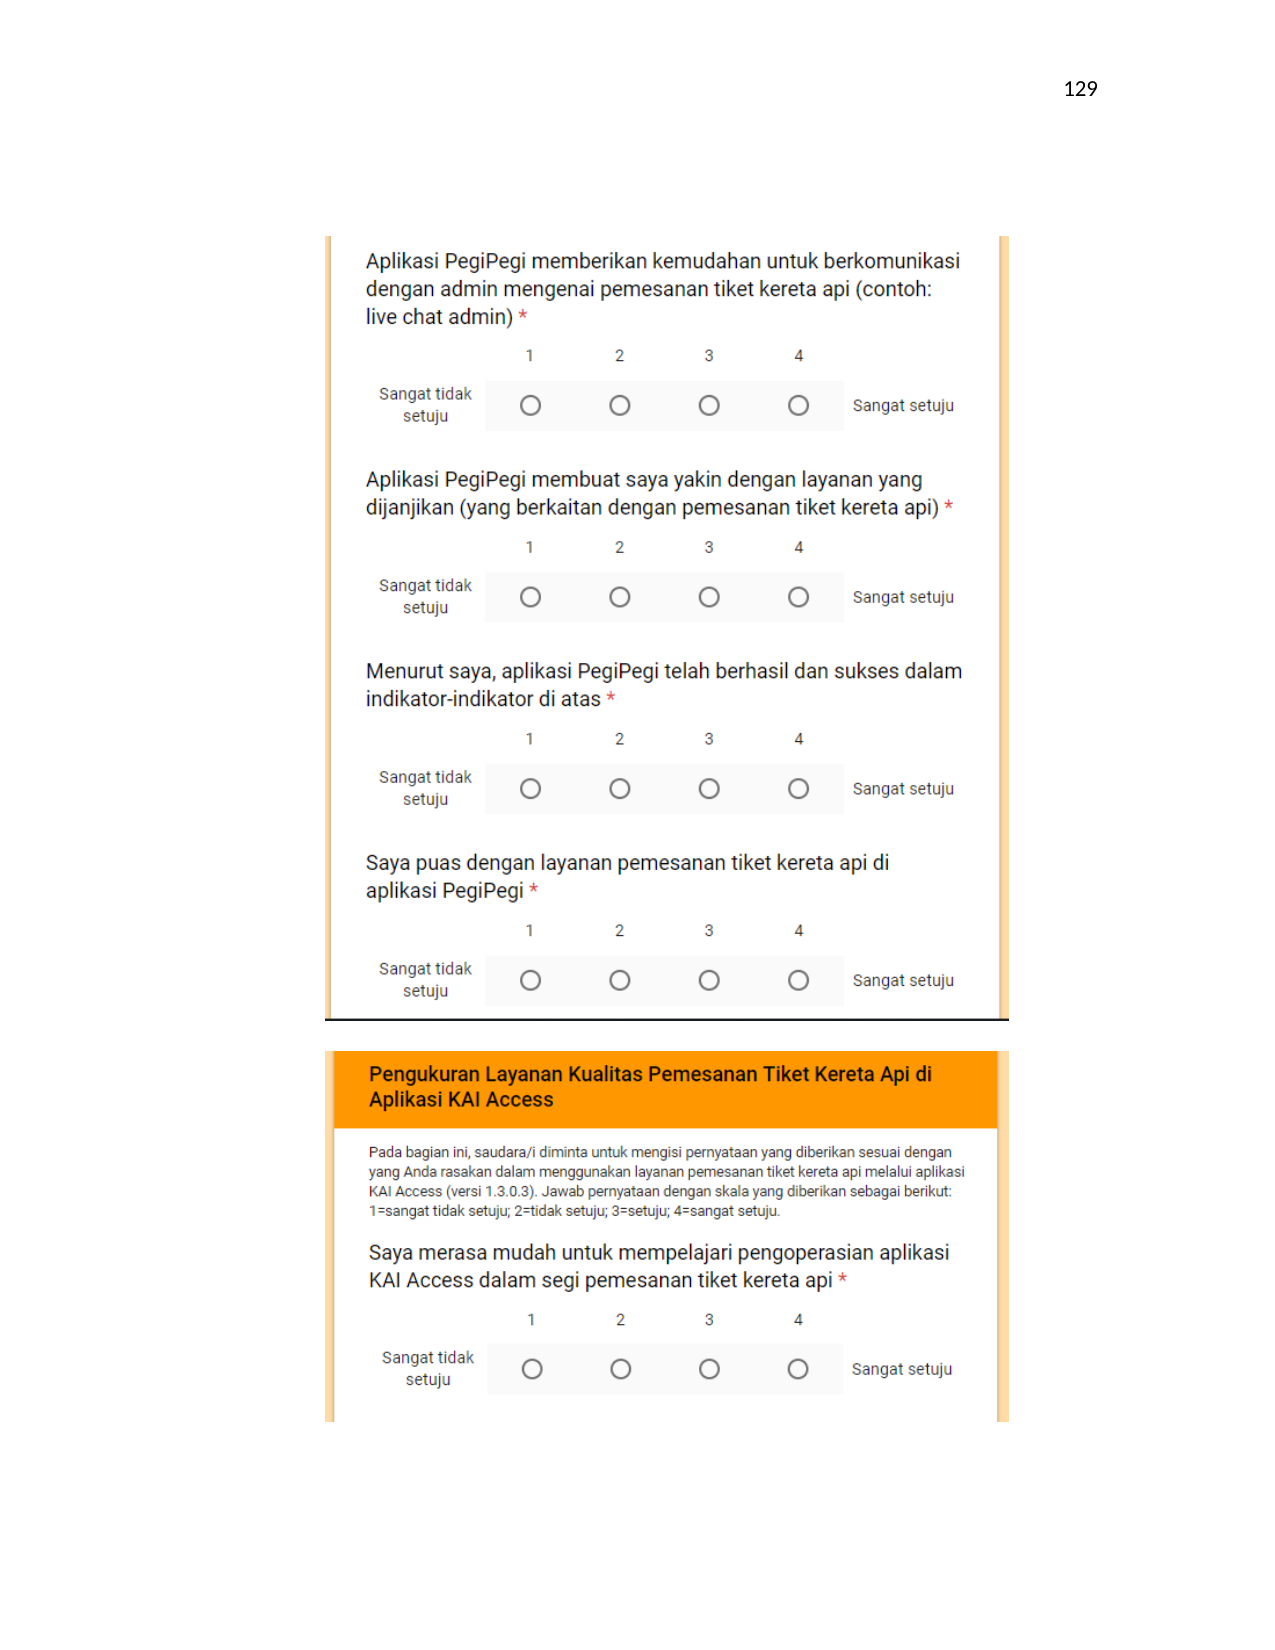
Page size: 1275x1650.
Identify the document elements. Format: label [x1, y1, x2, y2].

picture [325, 1051, 1009, 1422]
picture [325, 236, 1009, 1021]
